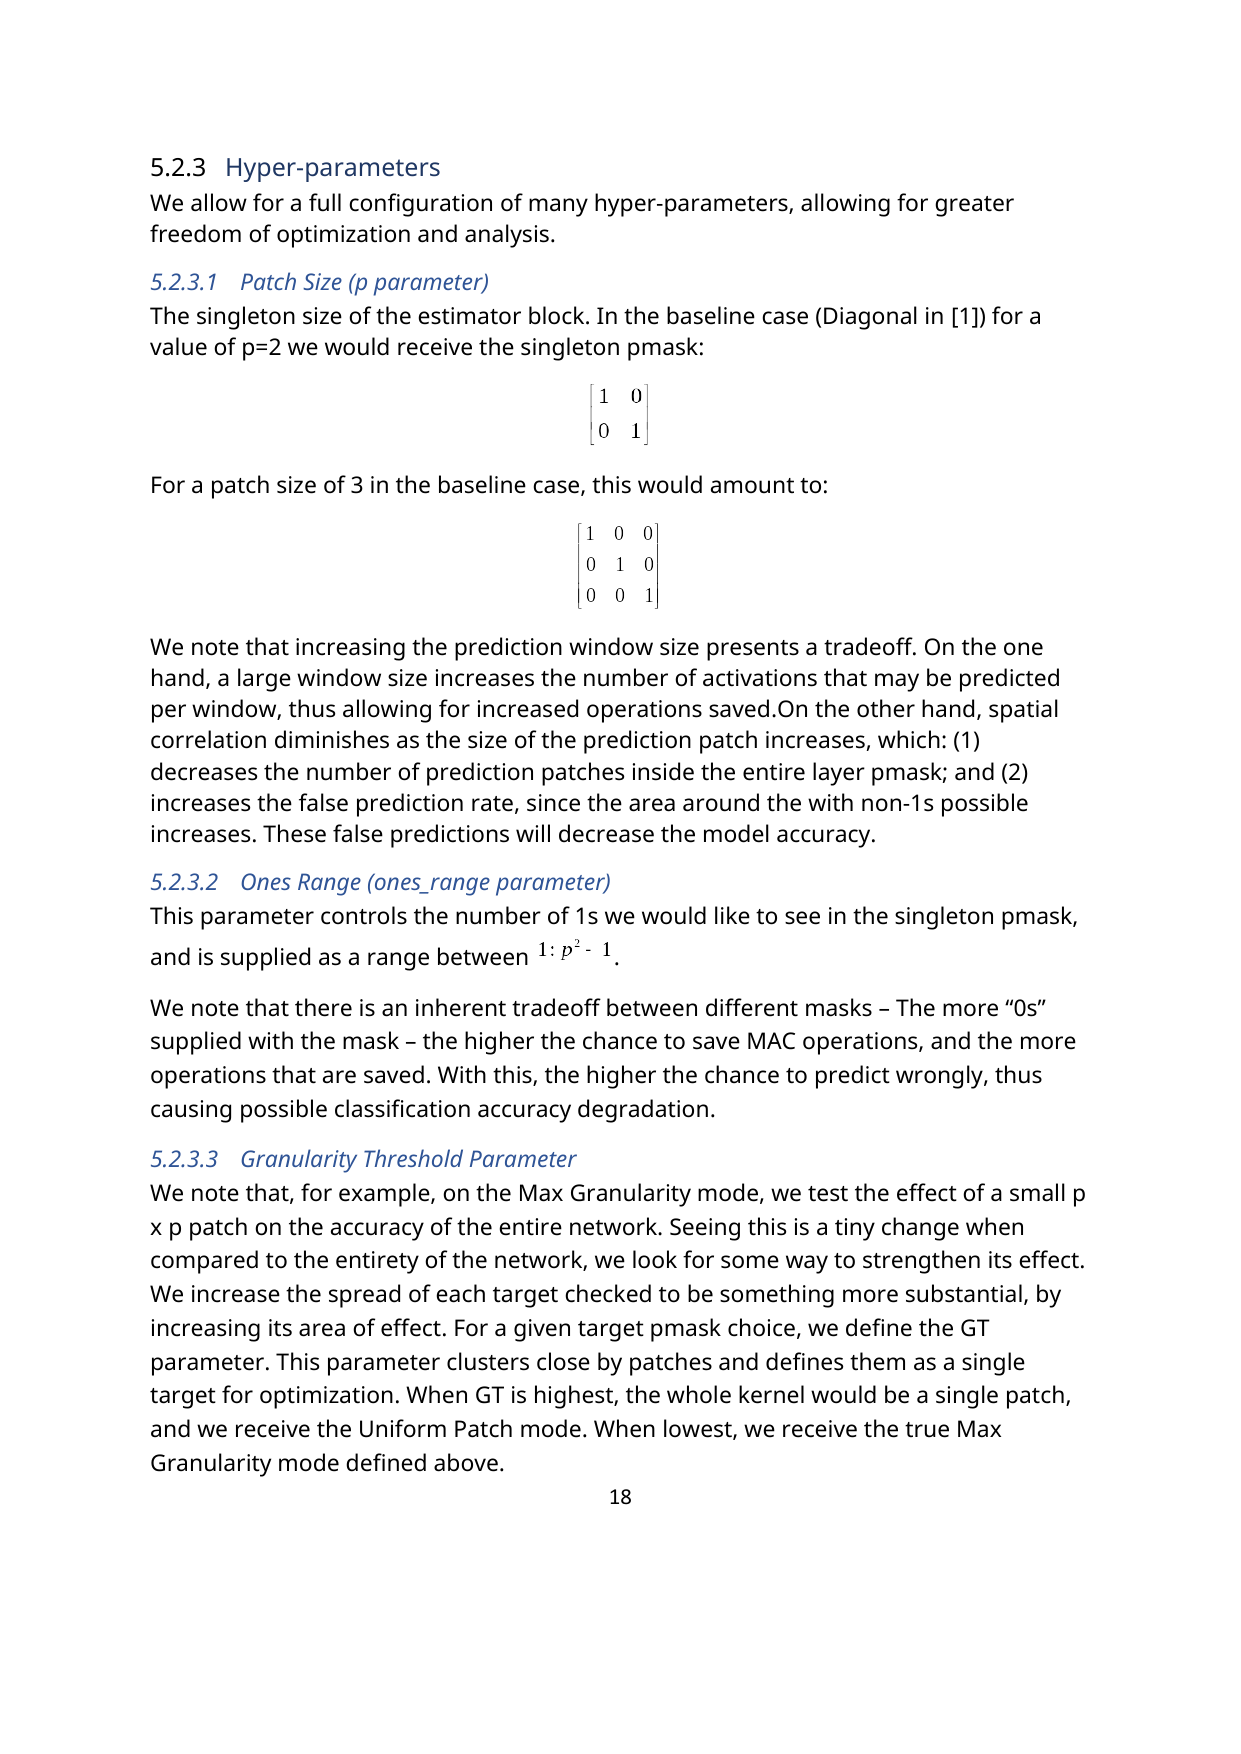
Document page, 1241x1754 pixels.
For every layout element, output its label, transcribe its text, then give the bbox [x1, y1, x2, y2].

subtitle Patch Size (p parameter) [150, 266, 1090, 297]
text We allow for a full configuration of many hyper-parameters, allowing for greater freedom of optimization and analysis. [150, 187, 1090, 249]
text We note that increasing the prediction window size presents a tradeoff. On the one hand, a large window size increases the number of activations that may be predicted per window, thus allowing for increased operations saved.On the other hand, spatial correlation diminishes as the size of the prediction patch increases, which: (1) decreases the number of prediction patches inside the entire layer pmask; and (2) increases the false prediction rate, since the area around the with non-1s possible increases. These false predictions will decrease the model accuracy. [150, 630, 1090, 849]
text For a patch size of 3 in the baseline case, this would amount to: [150, 468, 1090, 500]
text We note that there is an inherent tradeoff between different masks – The more “0s” supplied with the mask – the higher the chance to save MAC operations, and the more operations that are saved. With this, the higher the chance to predict wrongly, thus causing possible classification accuracy degradation. [150, 992, 1090, 1124]
subtitle Granularity Threshold Parameter [150, 1143, 1090, 1174]
subtitle Hyper-parameters [150, 150, 1090, 184]
text This parameter controls the number of 1s we would like to see in the singleton pmask, and is supplied as a range between . [150, 899, 1090, 972]
text We note that, for example, on the Max Granularity mode, we test the effect of a small p x p patch on the accuracy of the entire network. Seeing this is a tiny change when compared to the entirety of the network, we look for some way to strengthen its effect. We increase the spread of each target checked to be something more substantial, by increasing its area of effect. For a given target pmask choice, we define the GT parameter. This parameter clusters close by patches and defines them as a single target for optimization. When GT is highest, the whole kernel would be a single patch, and we receive the Uniform Patch mode. When lowest, we receive the true Max Granularity mode defined above. [150, 1177, 1090, 1478]
text The singleton size of the estimator block. In the baseline case (Diagonal in ) for a value of p=2 we would receive the singleton pmask: [150, 300, 1090, 362]
subtitle Ones Range (ones_range parameter) [150, 866, 1090, 897]
